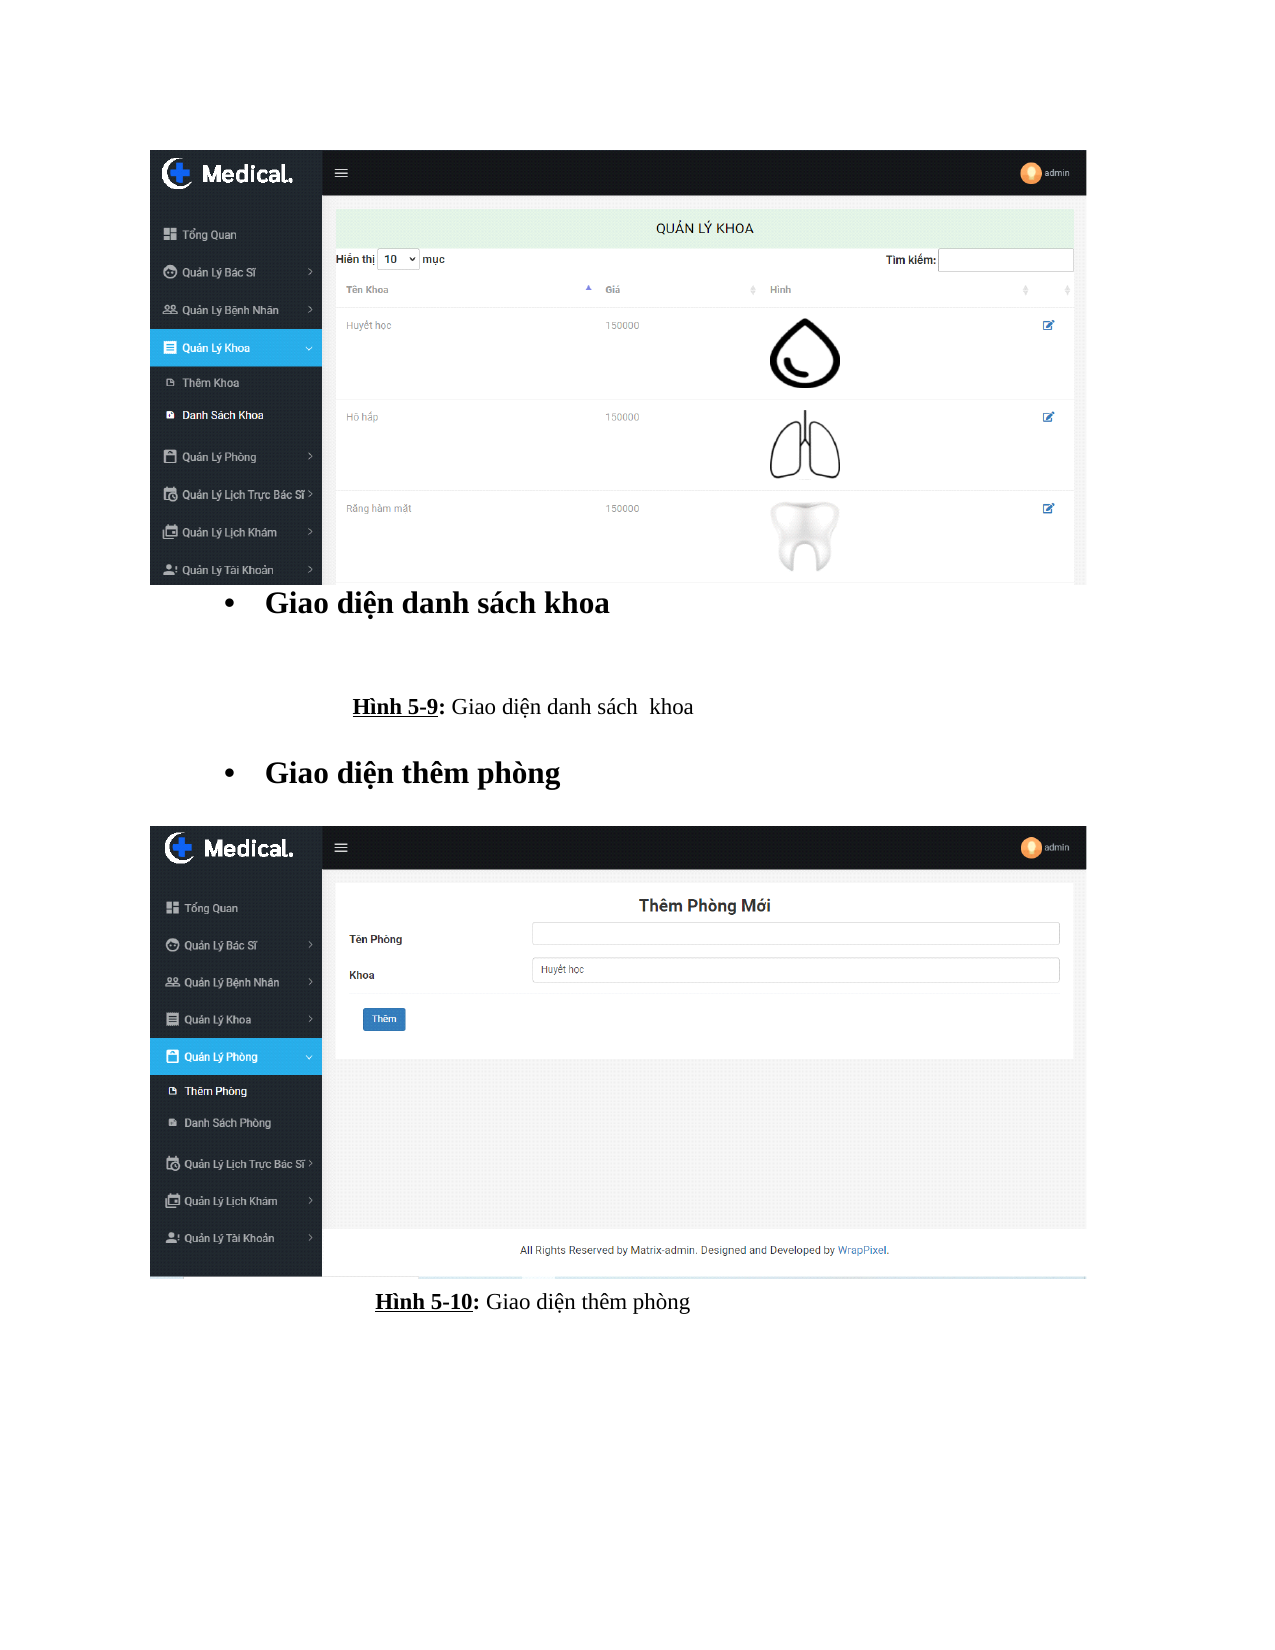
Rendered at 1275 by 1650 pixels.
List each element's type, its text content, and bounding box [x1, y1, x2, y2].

text Hình 5-10: Giao diện thêm phòng [226, 1288, 1125, 1314]
picture [150, 150, 1087, 585]
picture [150, 826, 1087, 1279]
list Giao diện thêm phòng [224, 755, 1125, 791]
list Giao diện danh sách khoa [224, 584, 1125, 620]
text Hình 5-9: Giao diện danh sách khoa [226, 693, 1125, 719]
